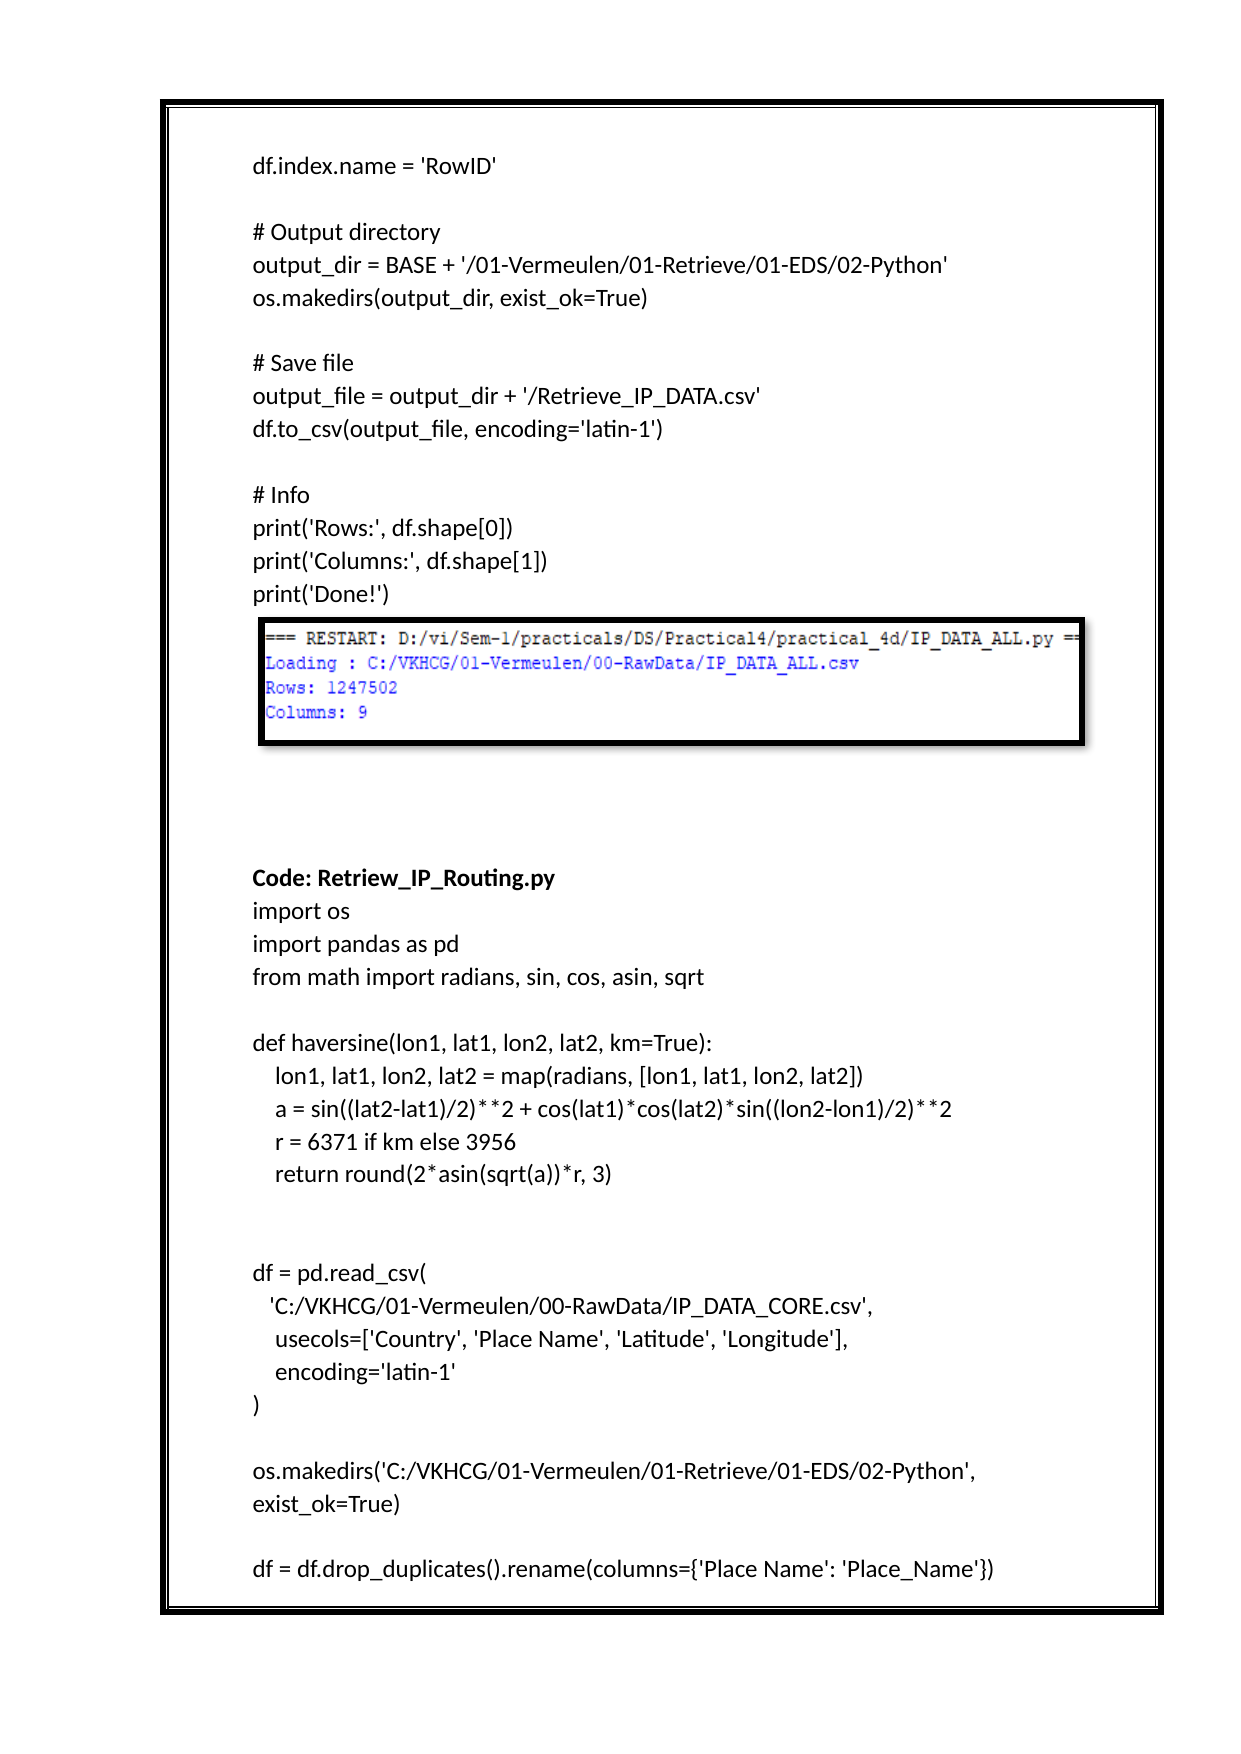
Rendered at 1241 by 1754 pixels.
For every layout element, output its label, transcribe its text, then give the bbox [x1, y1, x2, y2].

picture [265, 623, 1079, 740]
list print('Done!') [252, 578, 1090, 608]
list os.makedirs('C:/VKHCG/01-Vermeulen/01-Retrieve/01-EDS/02-Python', exist_ok=True) [252, 1455, 1090, 1518]
list output_dir = BASE + '/01-Vermeulen/01-Retrieve/01-EDS/02-Python' [252, 249, 1090, 279]
list encoding='latin-1' [252, 1356, 1090, 1387]
list os.makedirs(output_dir, exist_ok=True) [252, 282, 1090, 312]
list import pandas as pd [252, 928, 1090, 959]
list df.index.name = 'RowID' [252, 150, 1090, 181]
list Code: Retriew_IP_Routing.py [252, 862, 1090, 893]
list # Save file [252, 347, 1090, 378]
list ) [252, 1389, 1090, 1419]
list 'C:/VKHCG/01-Vermeulen/00-RawData/IP_DATA_CORE.csv', [252, 1290, 1090, 1321]
list from math import radians, sin, cos, asin, sqrt [252, 961, 1090, 992]
list print('Rows:', df.shape[0]) [252, 512, 1090, 543]
list output_file = output_dir + '/Retrieve_IP_DATA.csv' [252, 380, 1090, 411]
list # Output directory [252, 216, 1090, 246]
list usecols=['Country', 'Place Name', 'Latitude', 'Longitude'], [252, 1323, 1090, 1354]
list df = df.drop_duplicates().rename(columns={'Place Name': 'Place_Name'}) [252, 1553, 1090, 1584]
list return round(2*asin(sqrt(a))*r, 3) [252, 1158, 1090, 1189]
list df = pd.read_csv( [252, 1257, 1090, 1288]
list # Info [252, 479, 1090, 510]
list a = sin((lat2-lat1)/2)**2 + cos(lat1)*cos(lat2)*sin((lon2-lon1)/2)**2 [252, 1093, 1090, 1123]
list r = 6371 if km else 3956 [252, 1126, 1090, 1156]
list lon1, lat1, lon2, lat2 = map(radians, [lon1, lat1, lon2, lat2]) [252, 1060, 1090, 1090]
list import os [252, 895, 1090, 926]
list print('Columns:', df.shape[1]) [252, 545, 1090, 576]
list df.to_csv(output_file, encoding='latin-1') [252, 413, 1090, 444]
list def haversine(lon1, lat1, lon2, lat2, km=True): [252, 1027, 1090, 1057]
